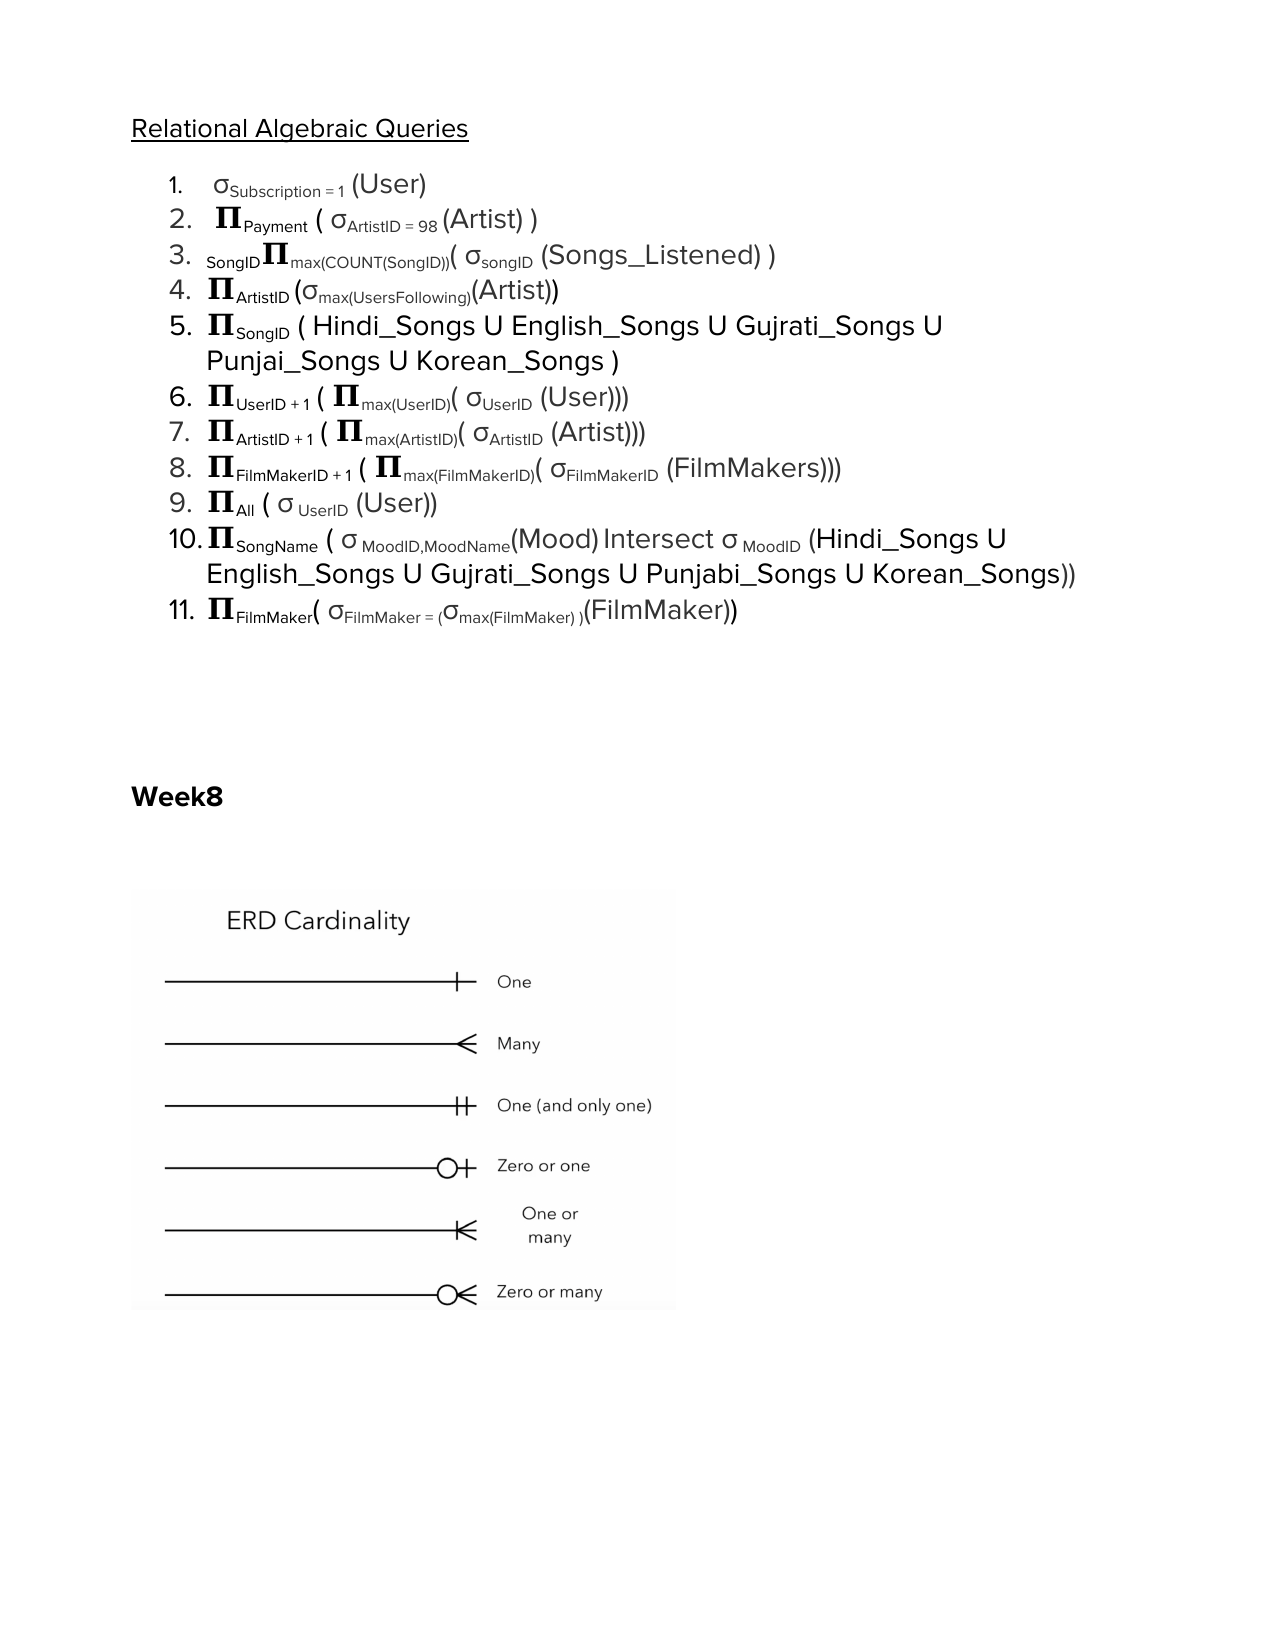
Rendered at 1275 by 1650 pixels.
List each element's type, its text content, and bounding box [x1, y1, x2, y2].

list 𝚷Payment ( σArtistID = 98 (Artist) ) [169, 202, 1125, 237]
list 𝚷UserID + 1 ( 𝚷max(UserID)( σUserID (User))) [169, 379, 1125, 415]
list σSubscription = 1 (User) [169, 166, 1125, 202]
list 𝚷All ( σ UserID (User)) [169, 486, 1125, 522]
list 𝚷FilmMaker( σFilmMaker = (σmax(FilmMaker) )(FilmMaker)) [169, 593, 1125, 628]
subtitle Relational Algebraic Queries [131, 112, 1125, 146]
list SongID𝚷max(COUNT(SongID))( σsongID (Songs_Listened) ) [169, 237, 1125, 273]
list 𝚷SongID ( Hindi_Songs U English_Songs U Gujrati_Songs U Punjai_Songs U Korean_Songs ) [169, 308, 1125, 379]
list 𝚷ArtistID + 1 ( 𝚷max(ArtistID)( σArtistID (Artist))) [169, 415, 1125, 451]
picture [131, 889, 676, 1310]
list 𝚷ArtistID (σmax(UsersFollowing)(Artist)) [169, 273, 1125, 308]
list 𝚷SongName ( σ MoodID,MoodName(Mood) Intersect σ MoodID (Hindi_Songs U English_Songs U Gujrati_Songs U Punjabi_Songs U Korean_Songs)) [169, 522, 1125, 593]
list 𝚷FilmMakerID + 1 ( 𝚷max(FilmMakerID)( σFilmMakerID (FilmMakers))) [169, 451, 1125, 486]
subtitle Week8 [131, 779, 1125, 814]
